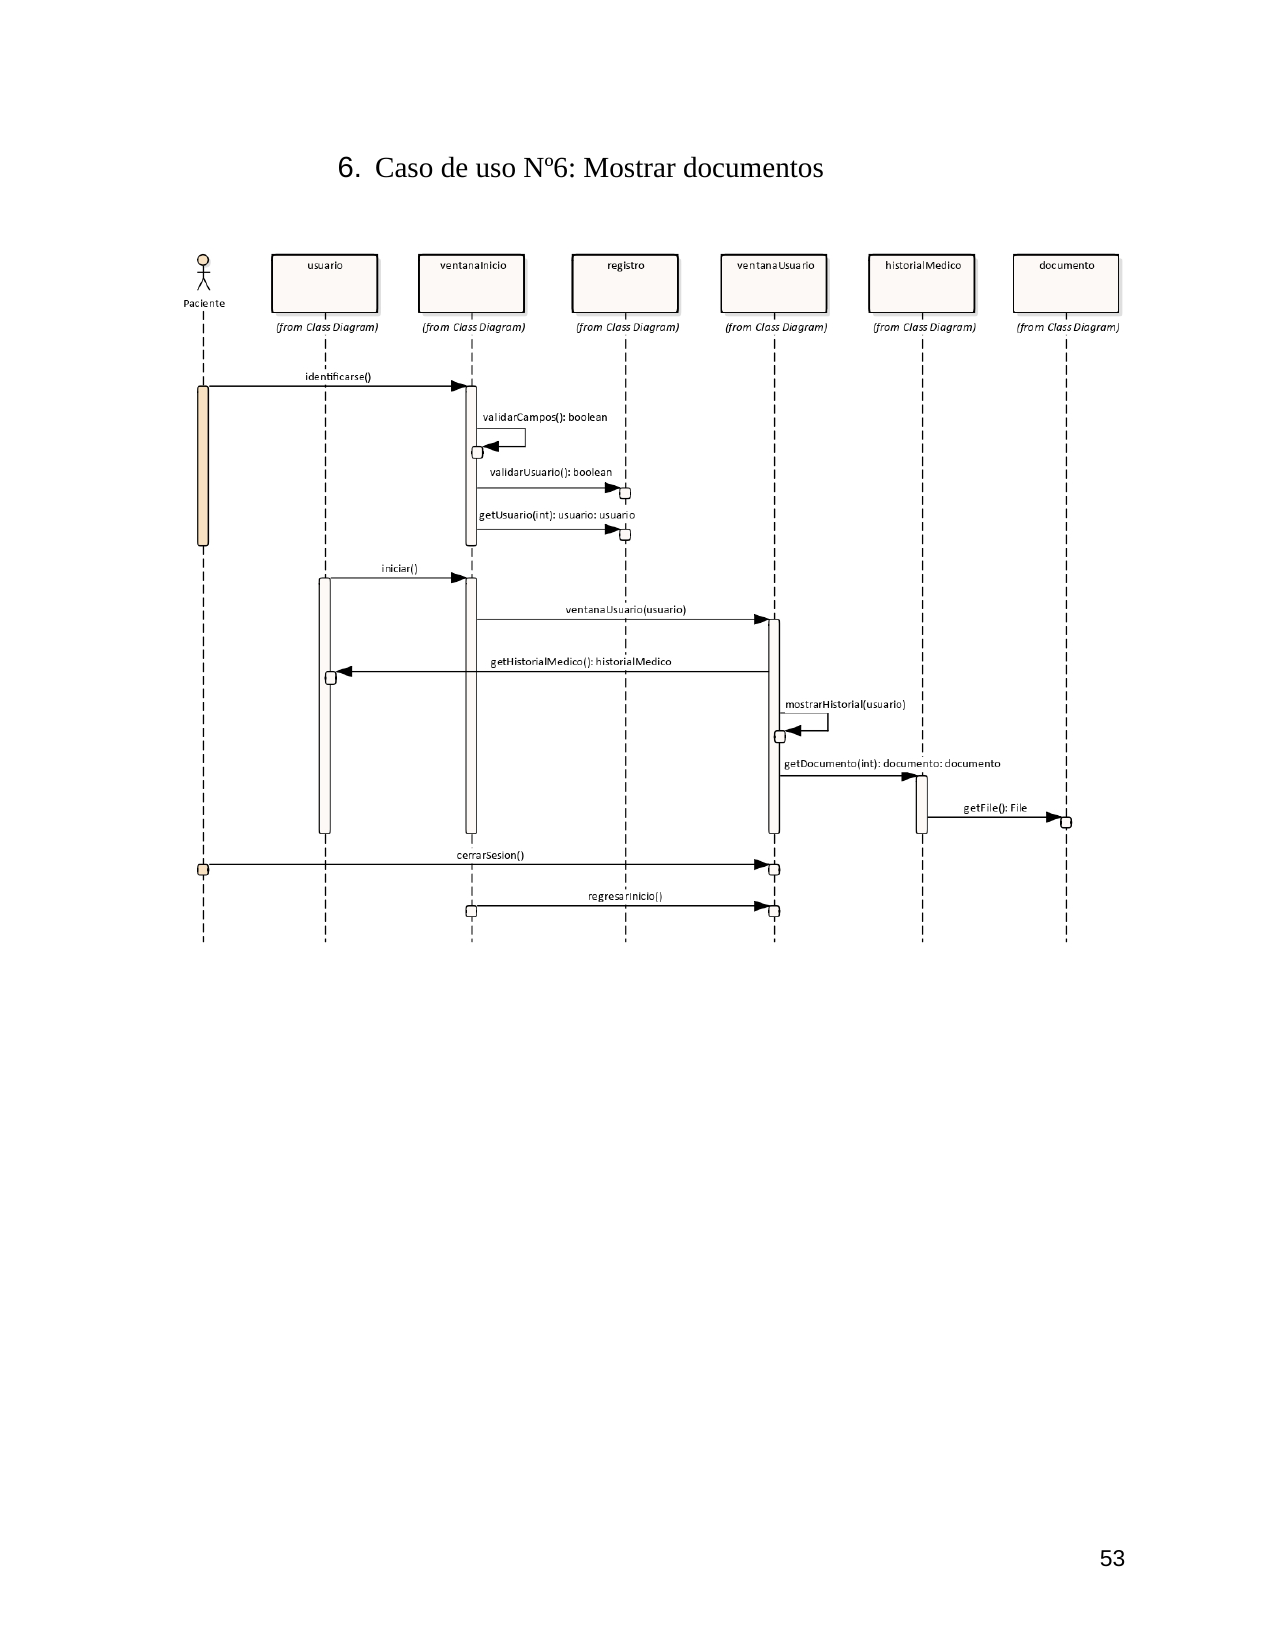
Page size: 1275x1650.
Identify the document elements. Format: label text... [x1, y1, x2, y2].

subtitle Caso de uso Nº6: Mostrar documentos [337, 150, 1125, 184]
picture [150, 197, 1125, 966]
